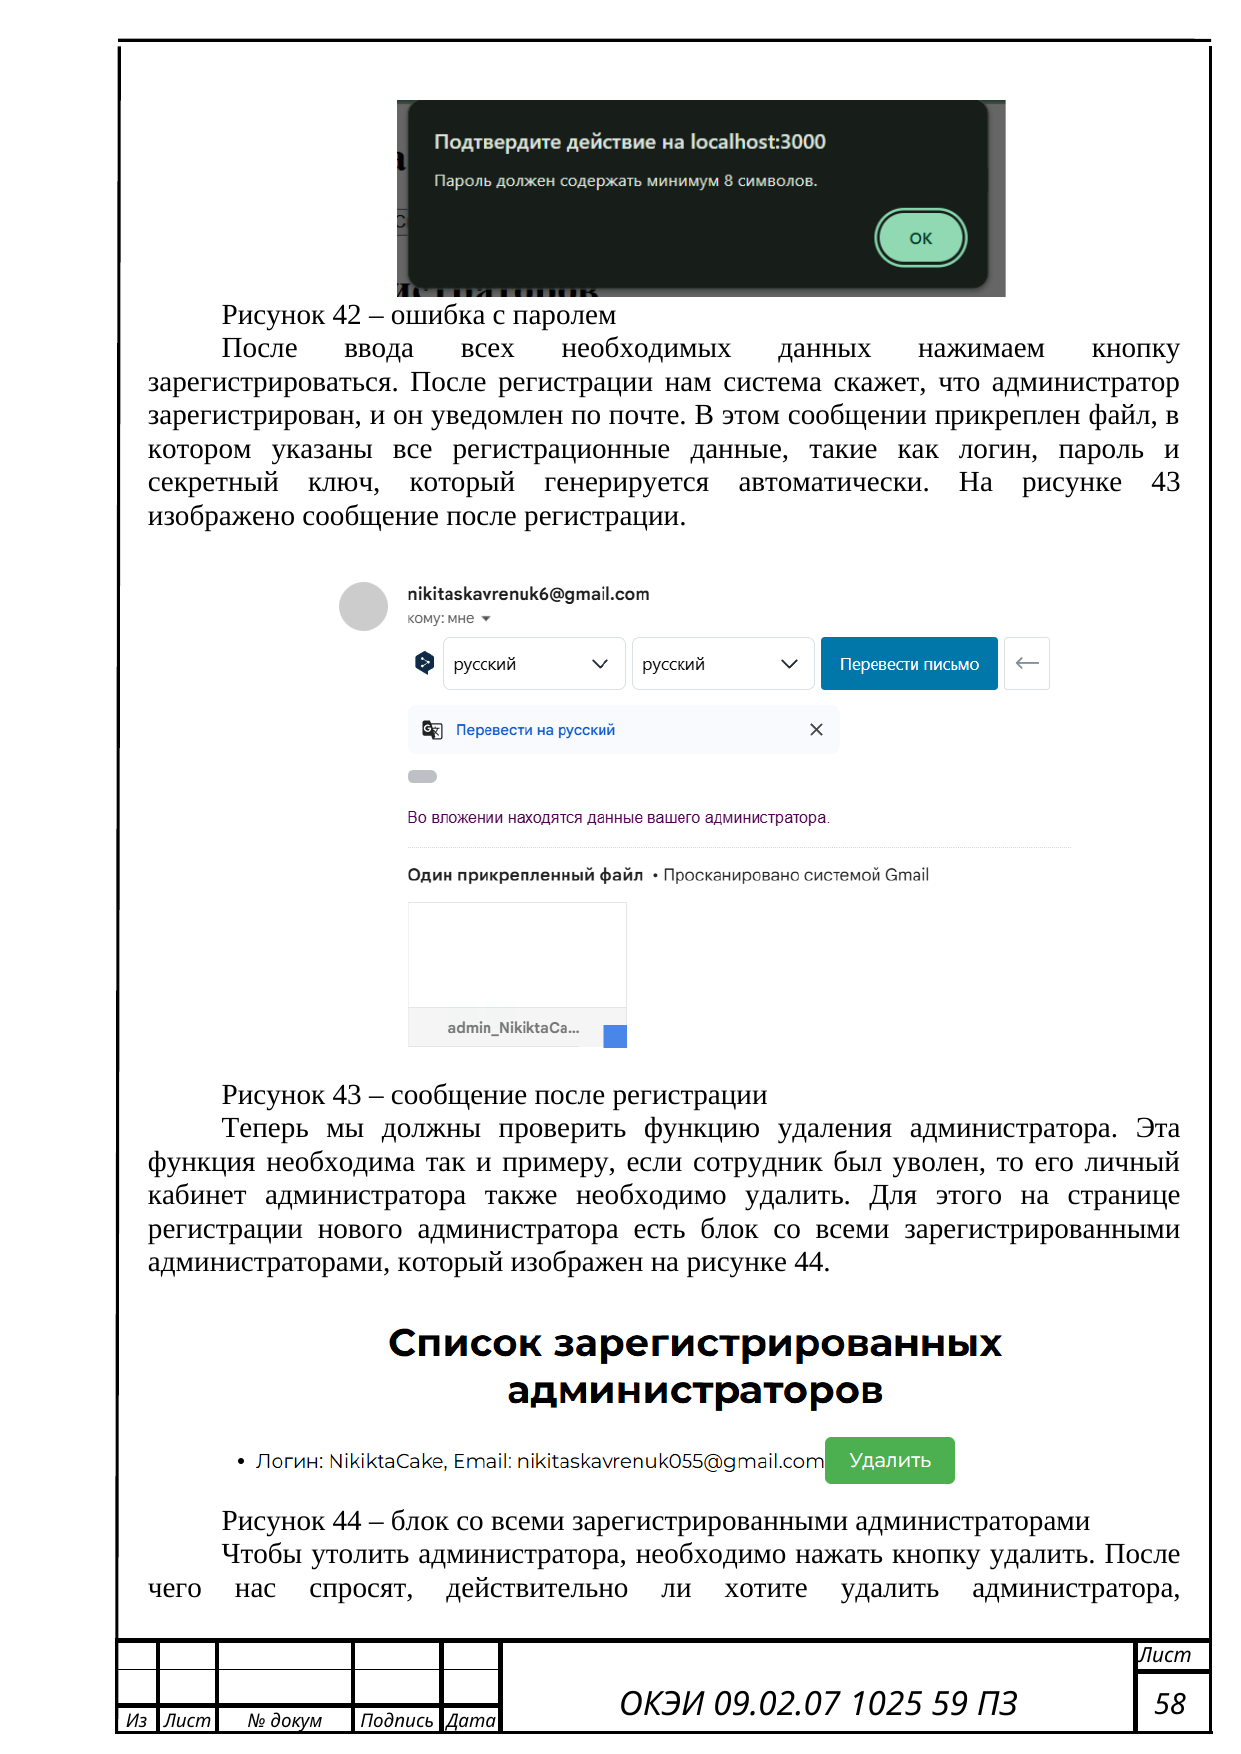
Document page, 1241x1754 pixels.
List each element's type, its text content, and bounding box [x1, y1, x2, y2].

picture [397, 100, 1006, 297]
picture [331, 565, 1072, 1077]
text Рисунок 43 – сообщение после регистрации [148, 1077, 1181, 1110]
text После ввода всех необходимых данных нажимаем кнопку зарегистрироваться. После регистрации нам система скажет, что администратор зарегистрирован, и он уведомлен по почте. В этом сообщении прикреплен файл, в котором указаны все регистрационные данные, такие как логин, пароль и секретный ключ, который генерируется автоматически. На рисунке 43 изображено сообщение после регистрации. [148, 330, 1181, 532]
text Рисунок 42 – ошибка с паролем [148, 297, 1181, 330]
picture [230, 1311, 1173, 1503]
text Рисунок 44 – блок со всеми зарегистрированными администраторами [148, 1503, 1181, 1536]
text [148, 1536, 1181, 1603]
text Теперь мы должны проверить функцию удаления администратора. Эта функция необходима так и примеру, если сотрудник был уволен, то его личный кабинет администратора также необходимо удалить. Для этого на странице регистрации нового администратора есть блок со всеми зарегистрированными администраторами, который изображен на рисунке 44. [148, 1110, 1181, 1278]
